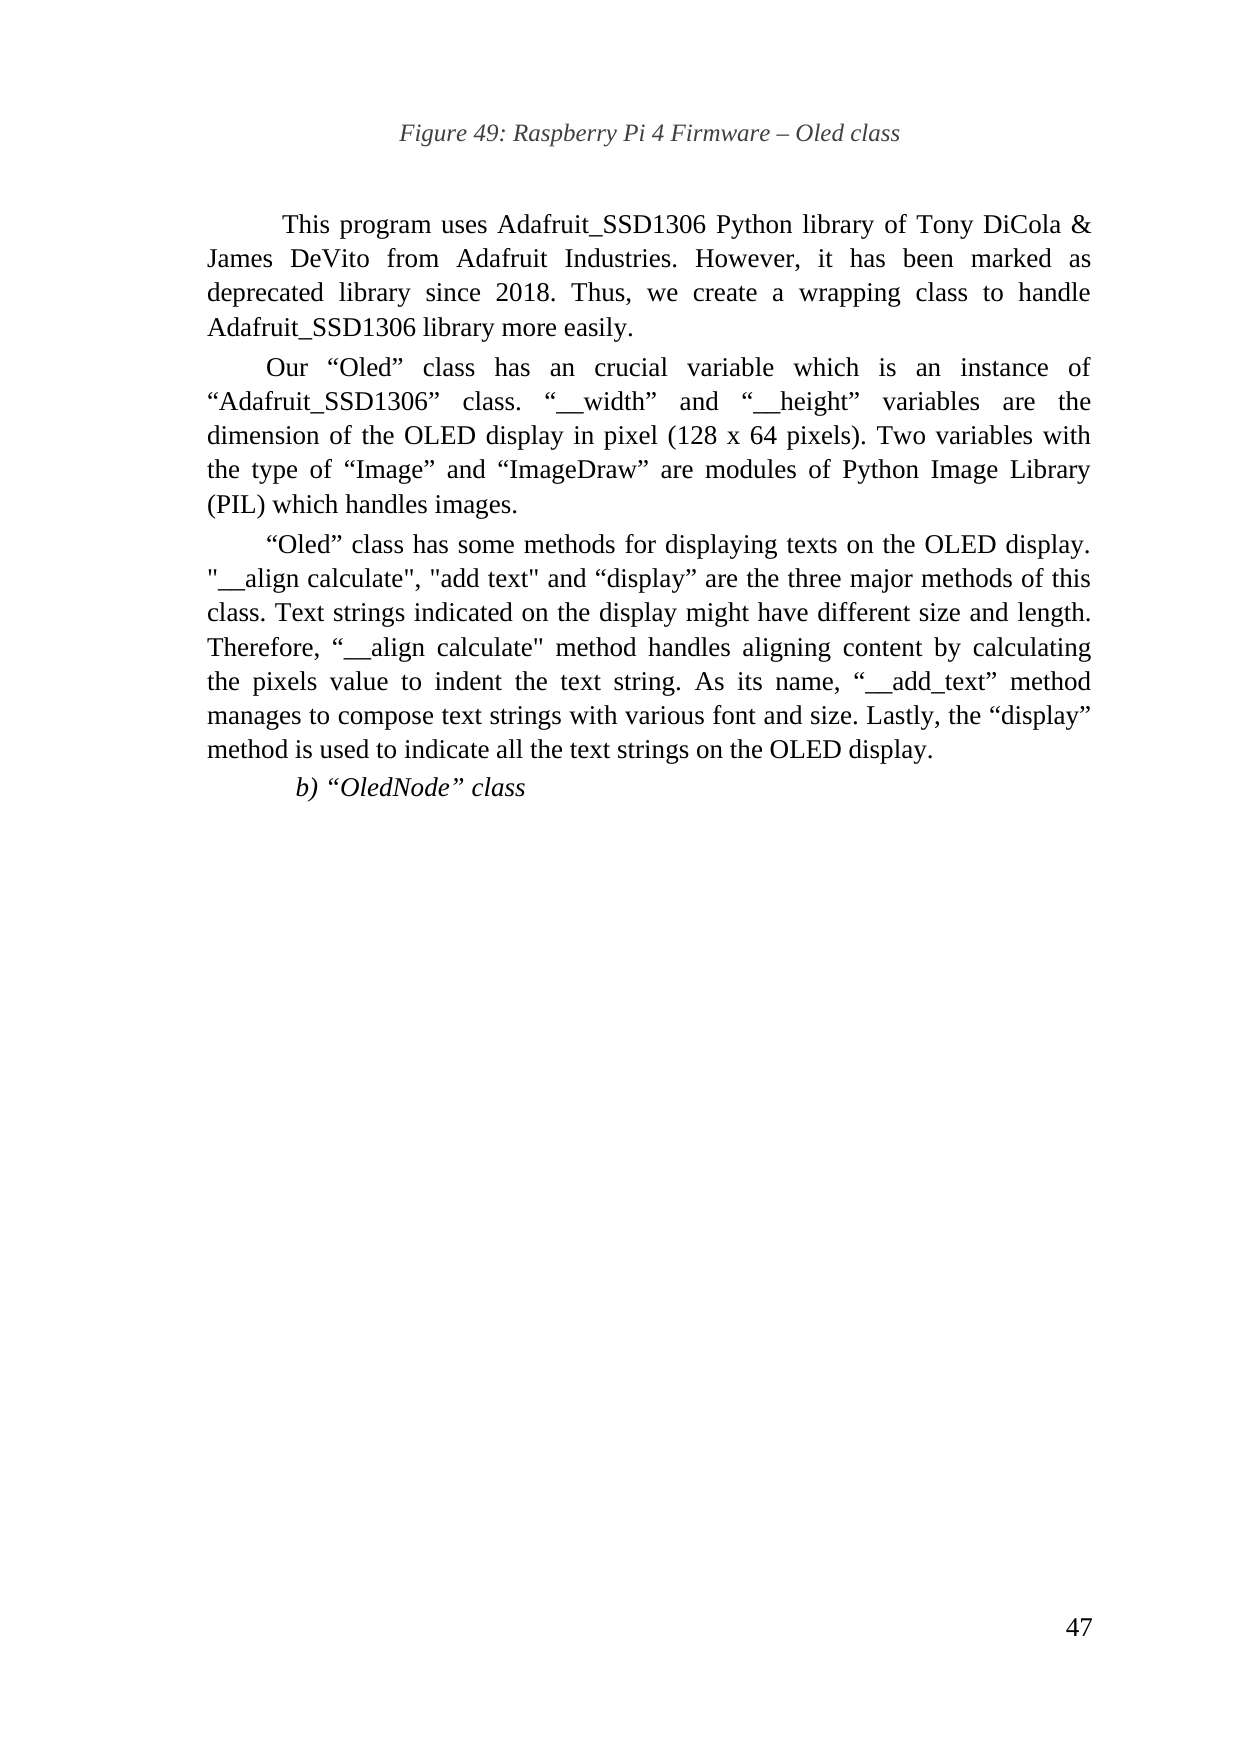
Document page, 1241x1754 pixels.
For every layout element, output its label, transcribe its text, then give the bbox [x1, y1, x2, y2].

text Our “Oled” class has an crucial variable which is an instance of “Adafruit_SSD1306” class. “__width” and “__height” variables are the dimension of the OLED display in pixel (128 x 64 pixels). Two variables with the type of “Image” and “ImageDraw” are modules of Python Image Library (PIL) which handles images. [207, 351, 1092, 519]
subtitle “OledNode” class [207, 771, 1092, 803]
text “Oled” class has some methods for displaying texts on the OLED display. "__align calculate", "add text" and “display” are the three major methods of this class. Text strings indicated on the display might have different size and length. Therefore, “__align calculate" method handles aligning content by calculating the pixels value to indent the text string. As its name, “__add_text” method manages to compose text strings with various font and size. Lastly, the “display” method is used to indicate all the text strings on the OLED display. [207, 528, 1092, 764]
text This program uses Adafruit_SSD1306 Python library of Tony DiCola & James DeVito from Adafruit Industries. However, it has been marked as deprecated library since 2018. Thus, we create a wrapping class to handle Adafruit_SSD1306 library more easily. [207, 208, 1092, 342]
